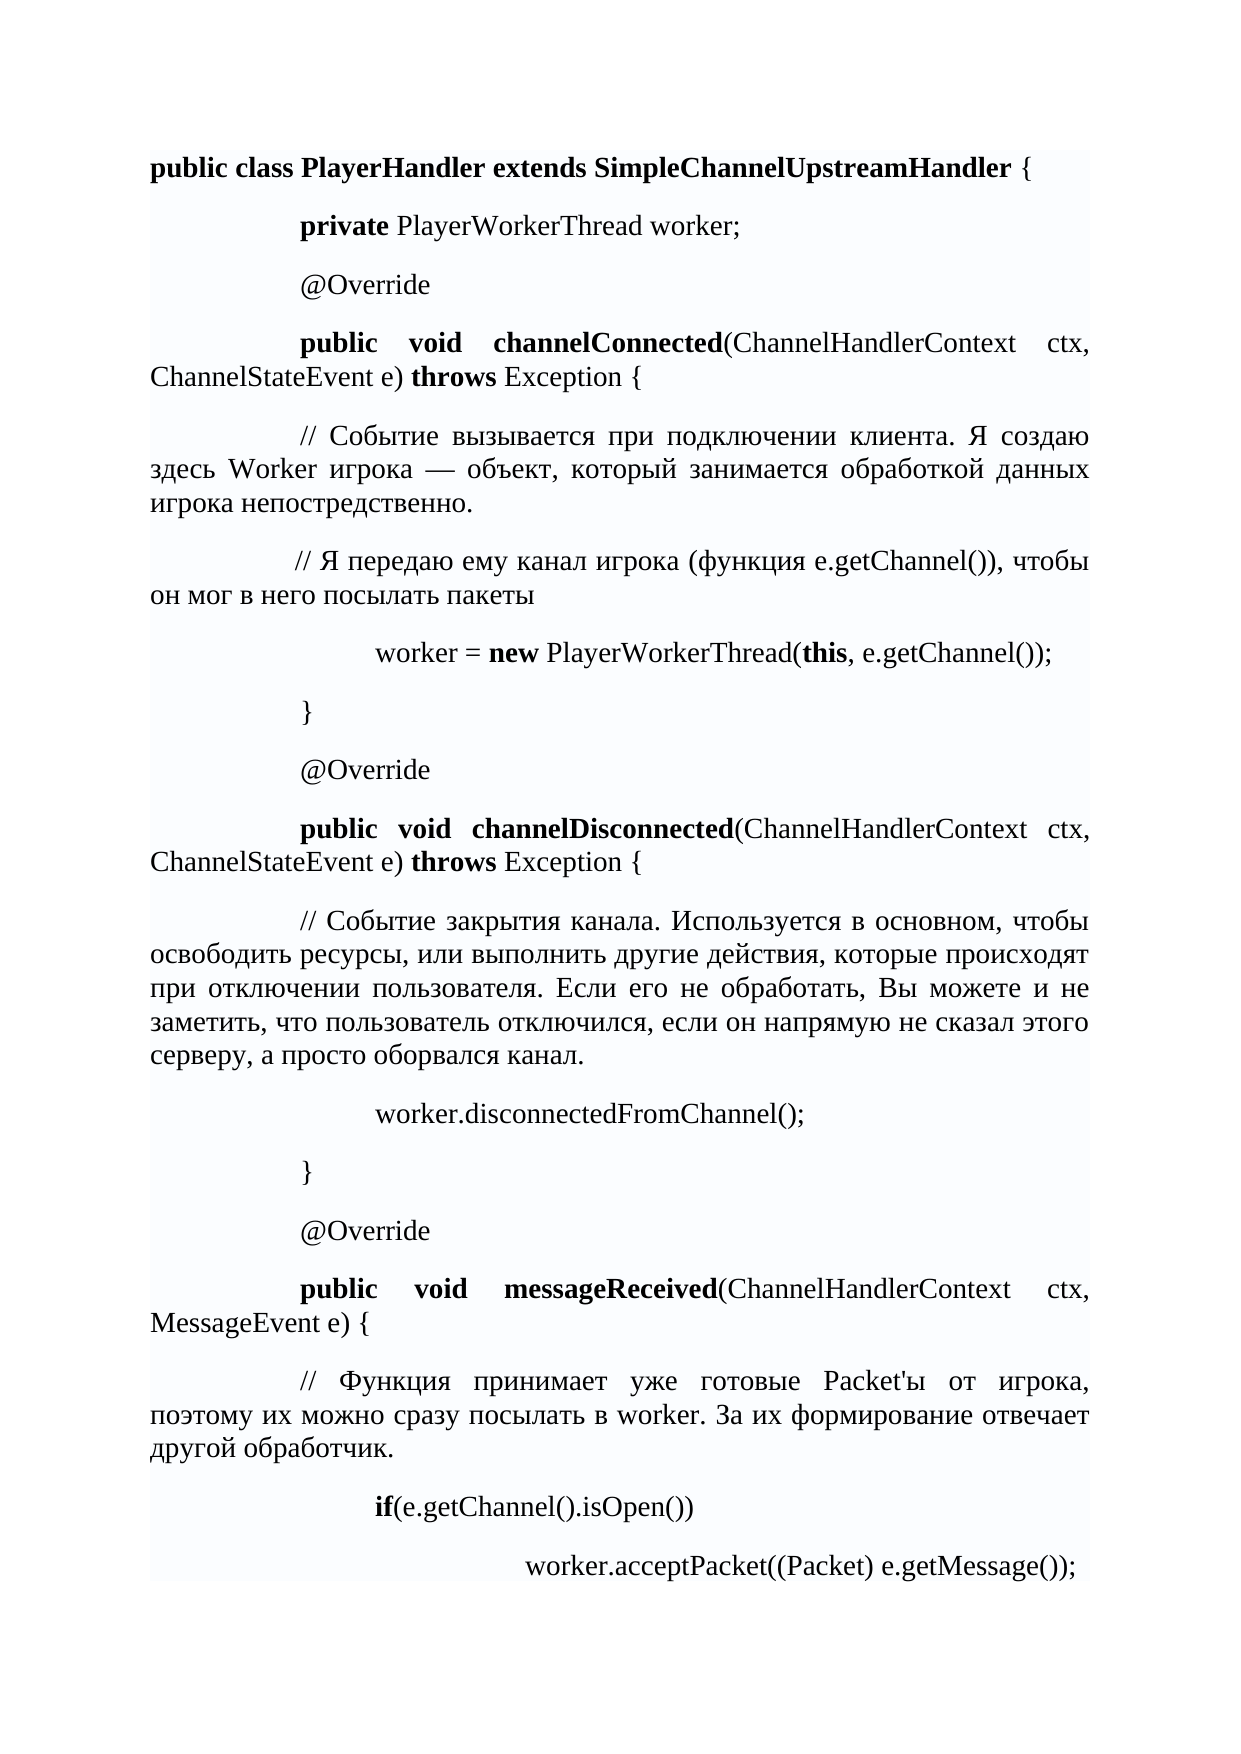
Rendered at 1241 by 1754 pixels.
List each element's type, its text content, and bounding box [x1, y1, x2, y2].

text public void channelDisconnected(ChannelHandlerContext ctx, ChannelStateEvent e) throws Exception { [150, 811, 1090, 878]
text worker.acceptPacket((Packet) e.getMessage()); [150, 1548, 1090, 1581]
text // Событие вызывается при подключении клиента. Я создаю здесь Worker игрока — объект, который занимается обработкой данных игрока непостредственно. [150, 418, 1090, 518]
text if(e.getChannel().isOpen()) [150, 1489, 1090, 1523]
text public void messageReceived(ChannelHandlerContext ctx, MessageEvent e) { [150, 1271, 1090, 1338]
text public void channelConnected(ChannelHandlerContext ctx, ChannelStateEvent e) throws Exception { [150, 326, 1090, 393]
text // Событие закрытия канала. Используется в основном, чтобы освободить ресурсы, или выполнить другие действия, которые происходят при отключении пользователя. Если его не обработать, Вы можете и не заметить, что пользователь отключился, если он напрямую не сказал этого серверу, а просто оборвался канал. [150, 903, 1090, 1071]
text private PlayerWorkerThread worker; [150, 208, 1090, 242]
text worker = new PlayerWorkerThread(this, e.getChannel()); [150, 635, 1090, 669]
text worker.disconnectedFromChannel(); [150, 1096, 1090, 1129]
text @Override [150, 267, 1090, 301]
text @Override [150, 1213, 1090, 1246]
text @Override [150, 752, 1090, 786]
text public class PlayerHandler extends SimpleChannelUpstreamHandler { [150, 150, 1090, 183]
text // Я передаю ему канал игрока (функция e.getChannel()), чтобы он мог в него посылать пакеты [150, 543, 1090, 610]
text } [150, 1154, 1090, 1188]
text // Функция принимает уже готовые Packet'ы от игрока, поэтому их можно сразу посылать в worker. За их формирование отвечает другой обработчик. [150, 1363, 1090, 1464]
text } [150, 694, 1090, 727]
